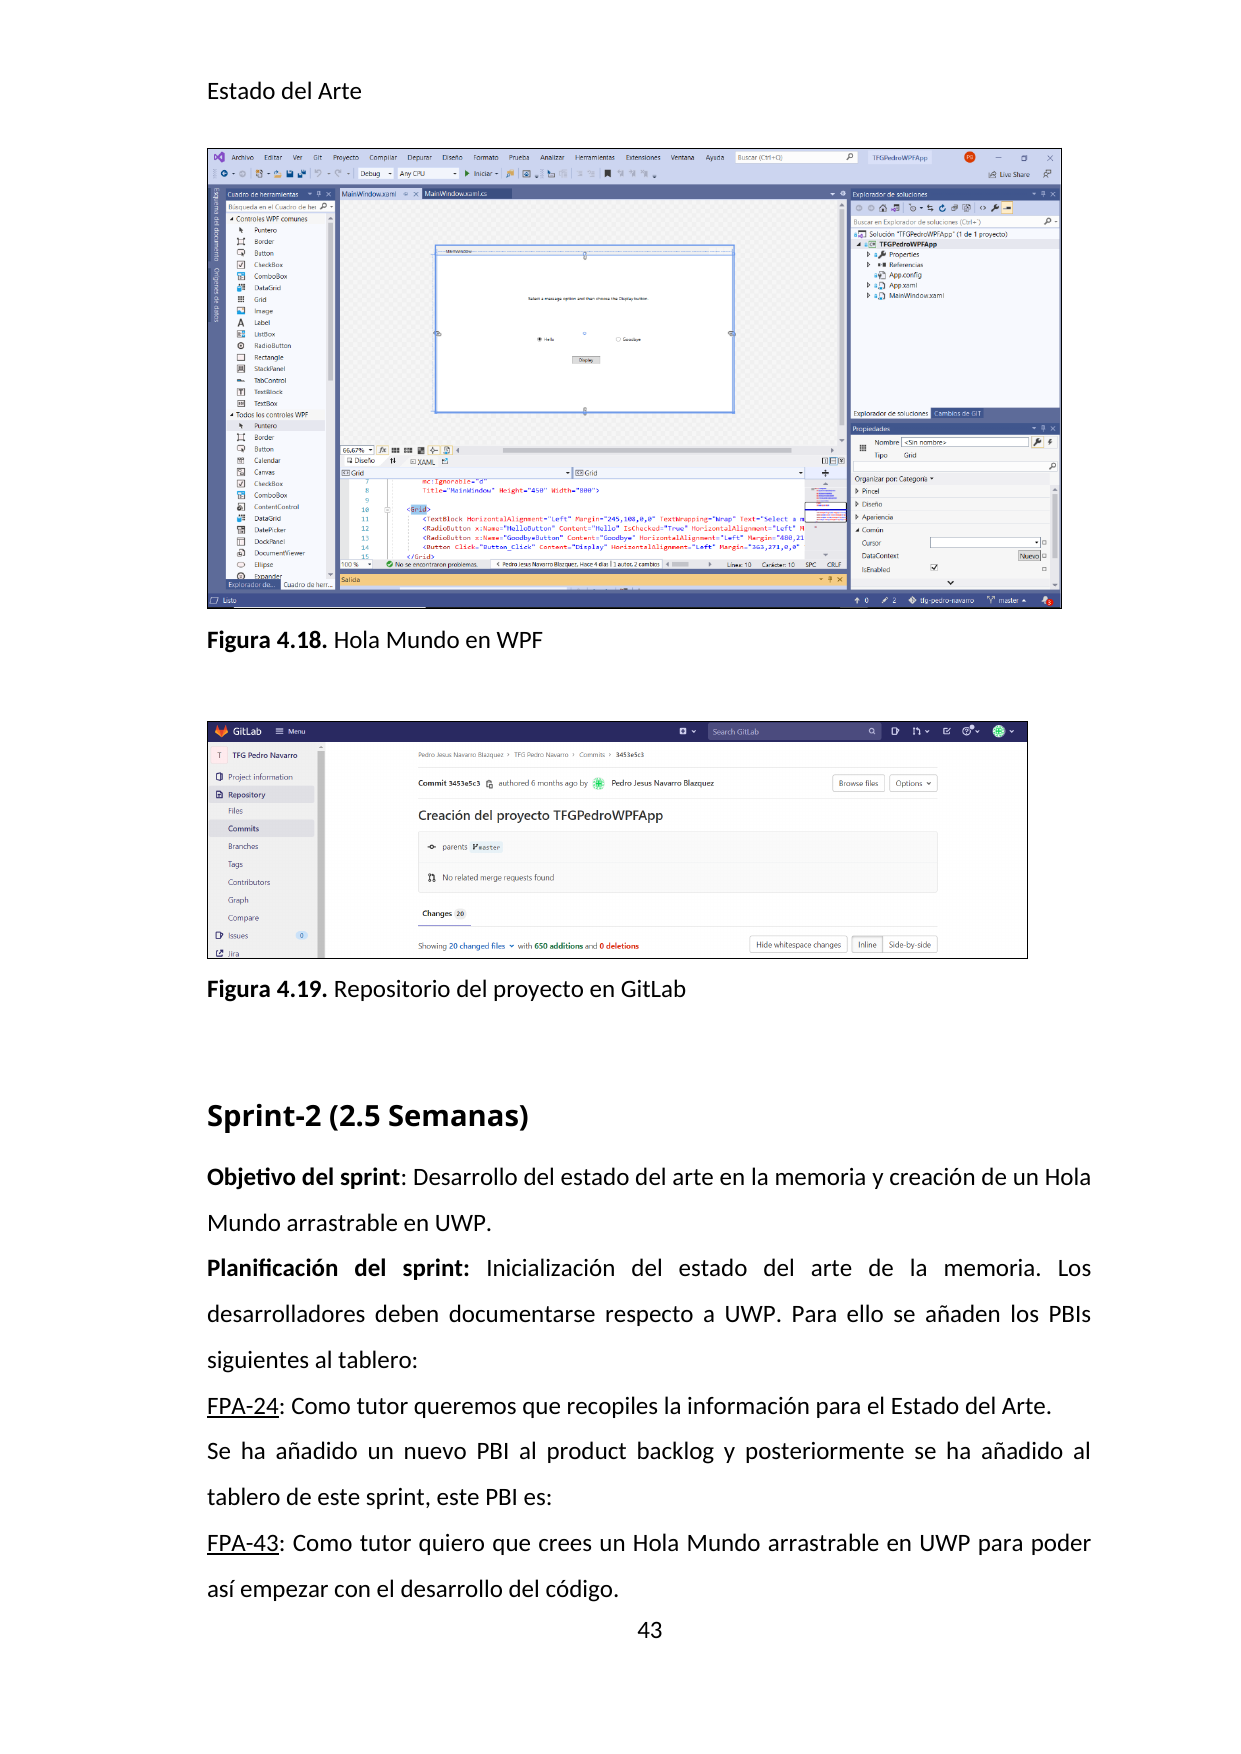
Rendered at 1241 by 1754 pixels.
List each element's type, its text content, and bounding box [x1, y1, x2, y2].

subtitle Sprint-2 (2.5 Semanas) [207, 1095, 1092, 1135]
picture [208, 722, 1027, 958]
text Objetivo del sprint: Desarrollo del estado del arte en la memoria y creación de un Hola Mundo arrastrable en UWP. [207, 1161, 1092, 1237]
picture [208, 149, 1061, 608]
text FPA-43: Como tutor quiero que crees un Hola Mundo arrastrable en UWP para poder así empezar con el desarrollo del código. [207, 1527, 1092, 1603]
text Se ha añadido un nuevo PBI al product backlog y posteriormente se ha añadido al tablero de este sprint, este PBI es: [207, 1436, 1092, 1512]
text FPA-24: Como tutor queremos que recopiles la información para el Estado del Arte. [207, 1390, 1092, 1420]
text Planificación del sprint: Inicialización del estado del arte de la memoria. Los desarrolladores deben documentarse respecto a UWP. Para ello se añaden los PBIs siguientes al tablero: [207, 1253, 1092, 1374]
